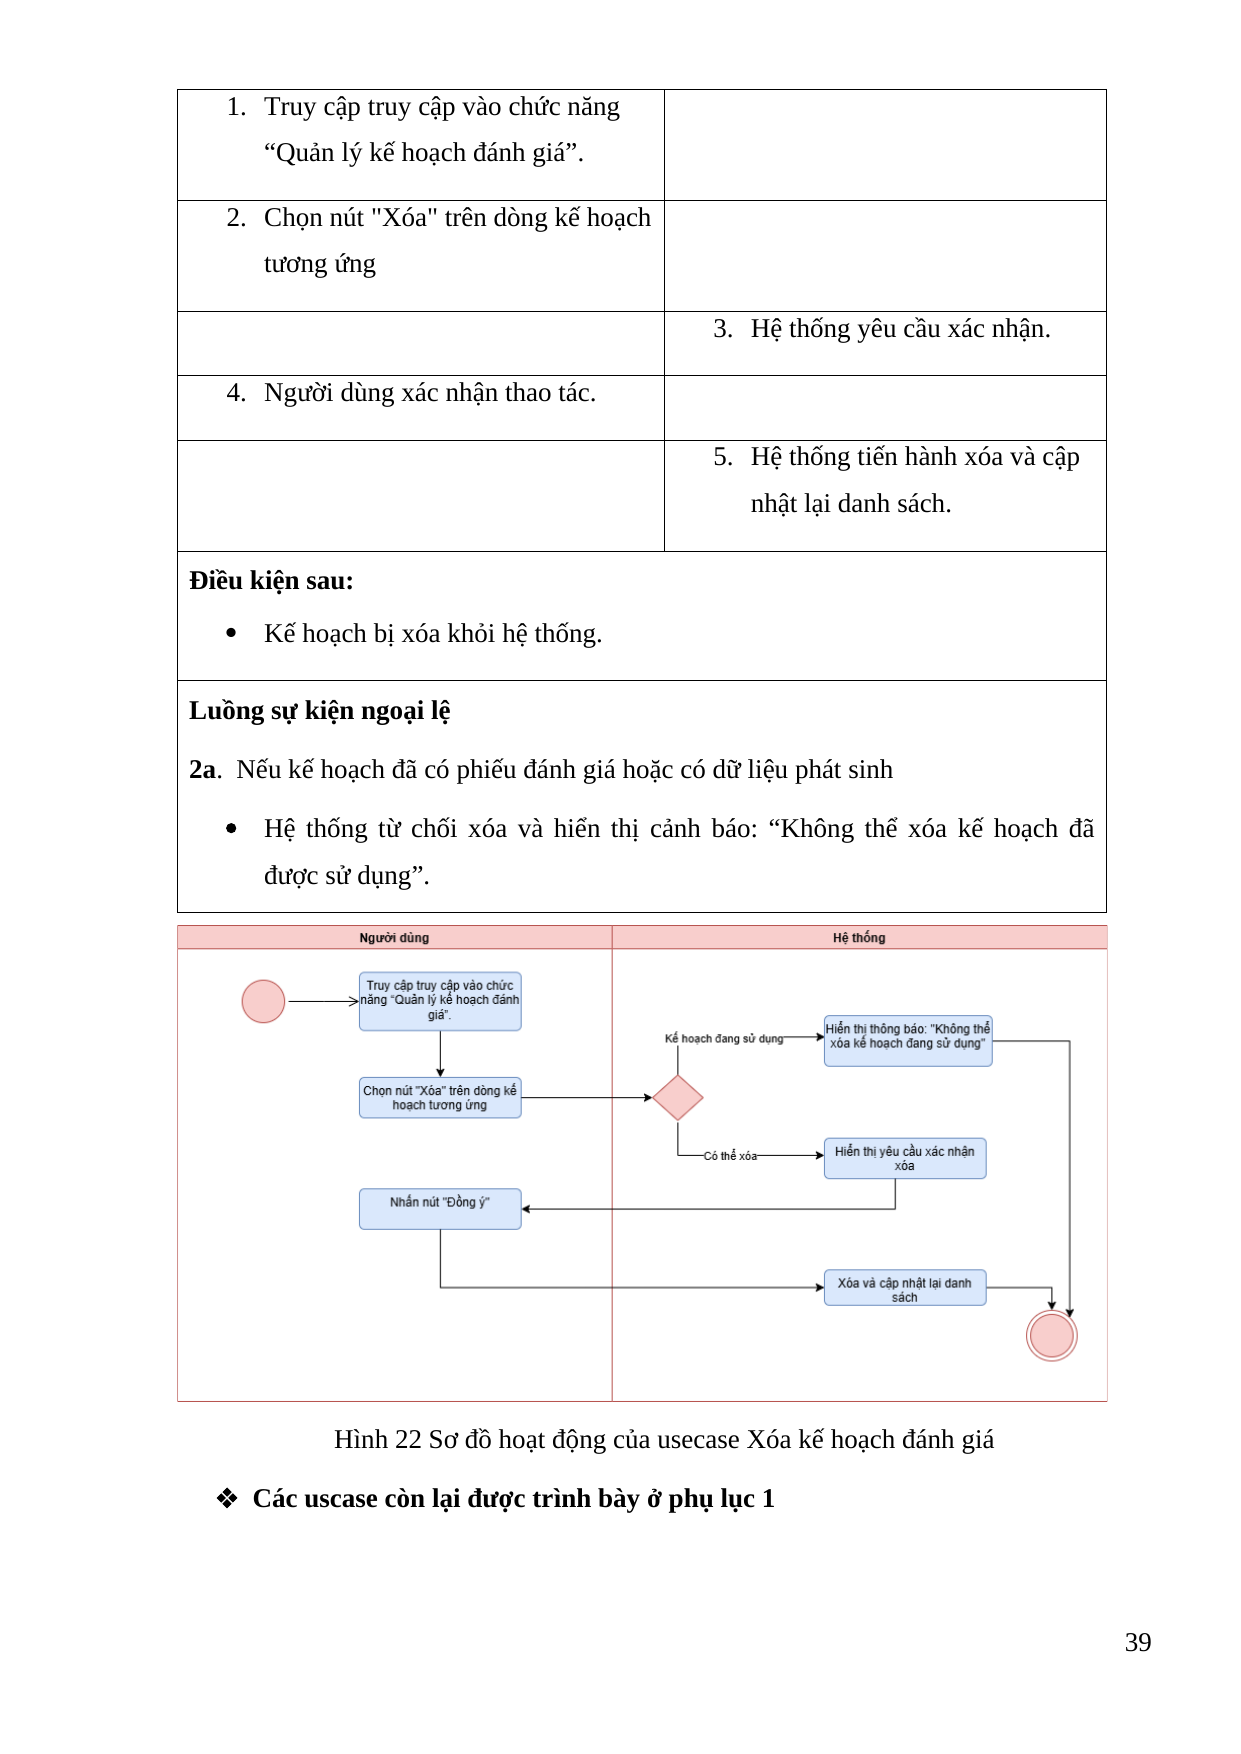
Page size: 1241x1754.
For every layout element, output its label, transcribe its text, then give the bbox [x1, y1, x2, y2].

table_cell [665, 201, 1106, 311]
table_cell [665, 376, 1106, 439]
table_cell Chọn nút "Xóa" trên dòng kế hoạch tương ứng [178, 201, 664, 311]
table_cell [178, 441, 664, 551]
picture [177, 925, 1108, 1402]
table_cell Truy cập truy cập vào chức năng “Quản lý kế hoạch đánh giá”. [178, 90, 664, 200]
table_cell Hệ thống tiến hành xóa và cập nhật lại danh sách. [665, 441, 1106, 551]
list Các uscase còn lại được trình bày ở phụ lục 1 [215, 1482, 1152, 1513]
table_cell Hệ thống yêu cầu xác nhận. [665, 312, 1106, 375]
table_cell [665, 90, 1106, 200]
table_cell Điều kiện sau: Kế hoạch bị xóa khỏi hệ thống. [178, 552, 1106, 680]
table_cell [178, 312, 664, 375]
text Hình 22 Sơ đồ hoạt động của usecase Xóa kế hoạch đánh giá [177, 1423, 1152, 1454]
table_cell Người dùng xác nhận thao tác. [178, 376, 664, 439]
table_cell Luồng sự kiện ngoại lệ 2a. Nếu kế hoạch đã có phiếu đánh giá hoặc có dữ liệu phát sinh Hệ thống từ chối xóa và hiển thị cảnh báo: “Không thể xóa kế hoạch đã được sử dụng”. [178, 681, 1106, 912]
